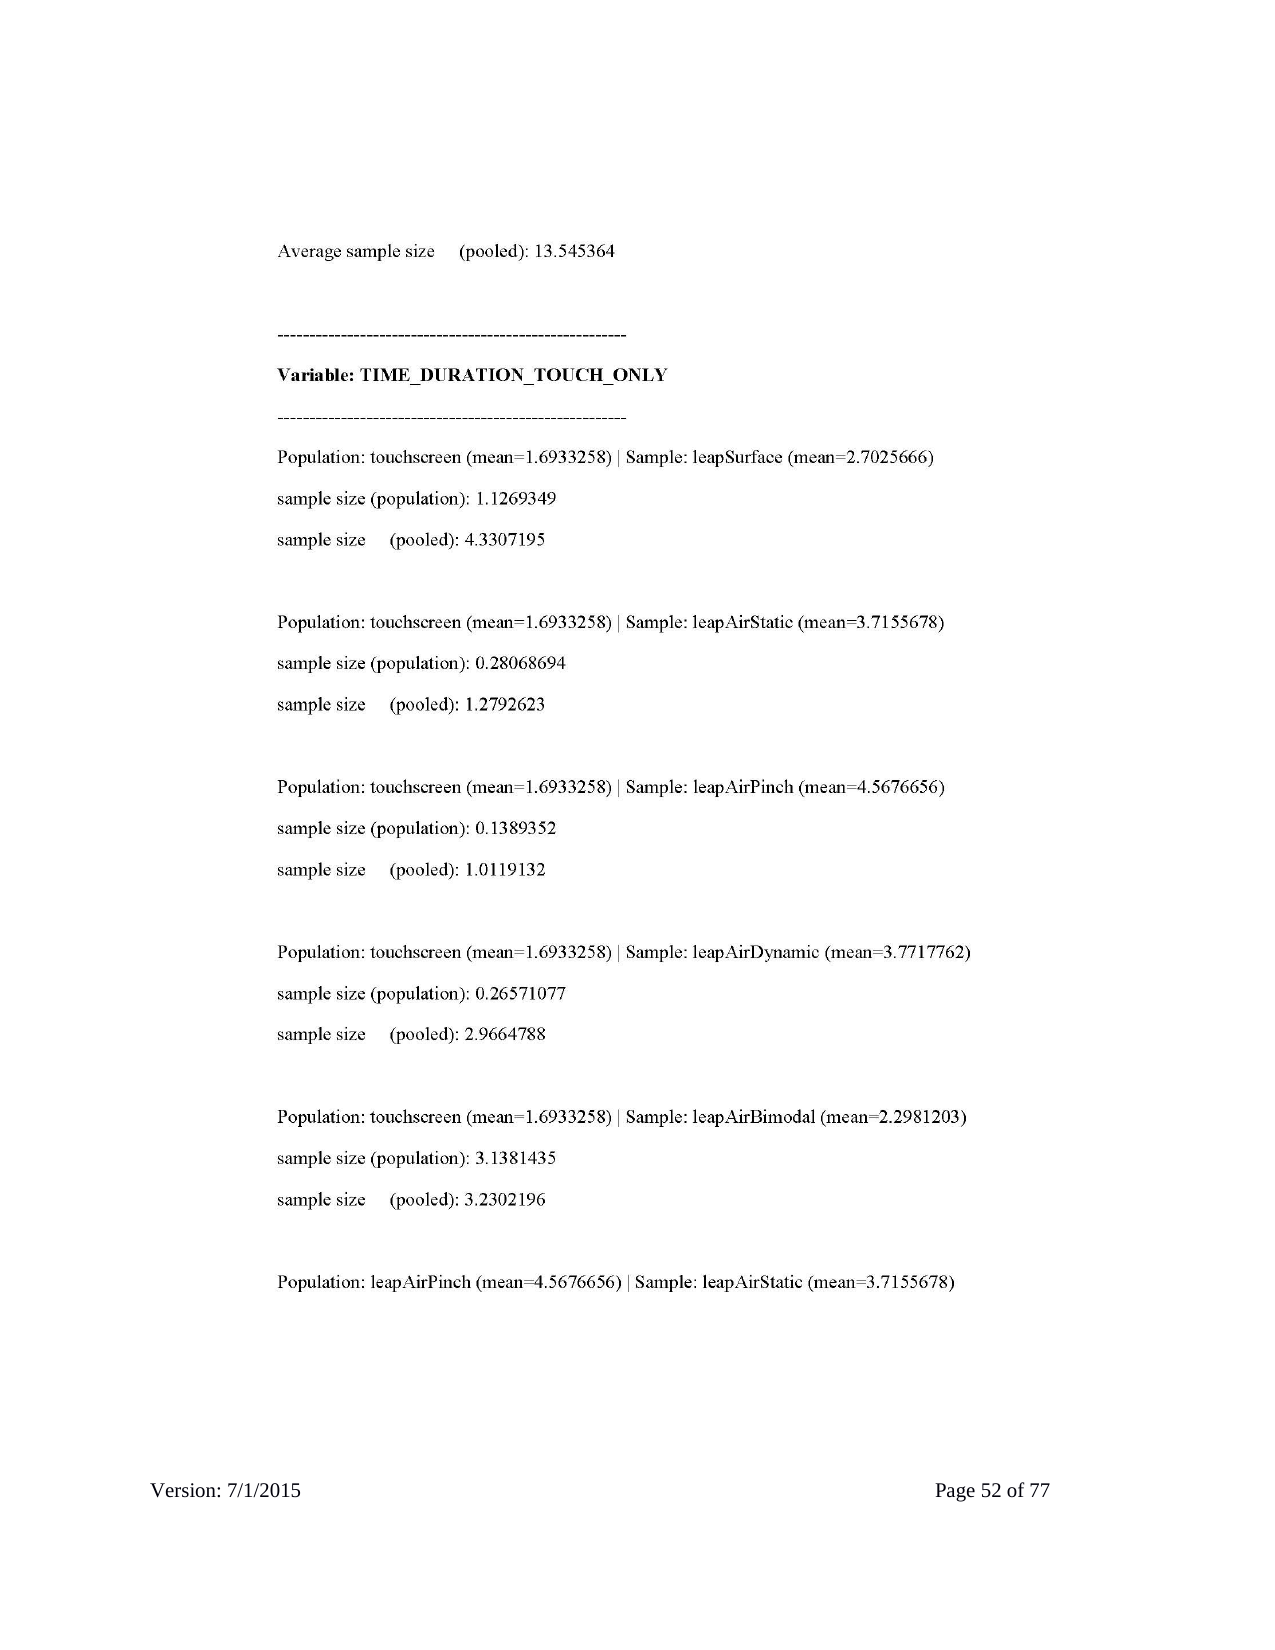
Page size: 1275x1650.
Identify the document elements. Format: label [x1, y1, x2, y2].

picture [187, 150, 1161, 1411]
